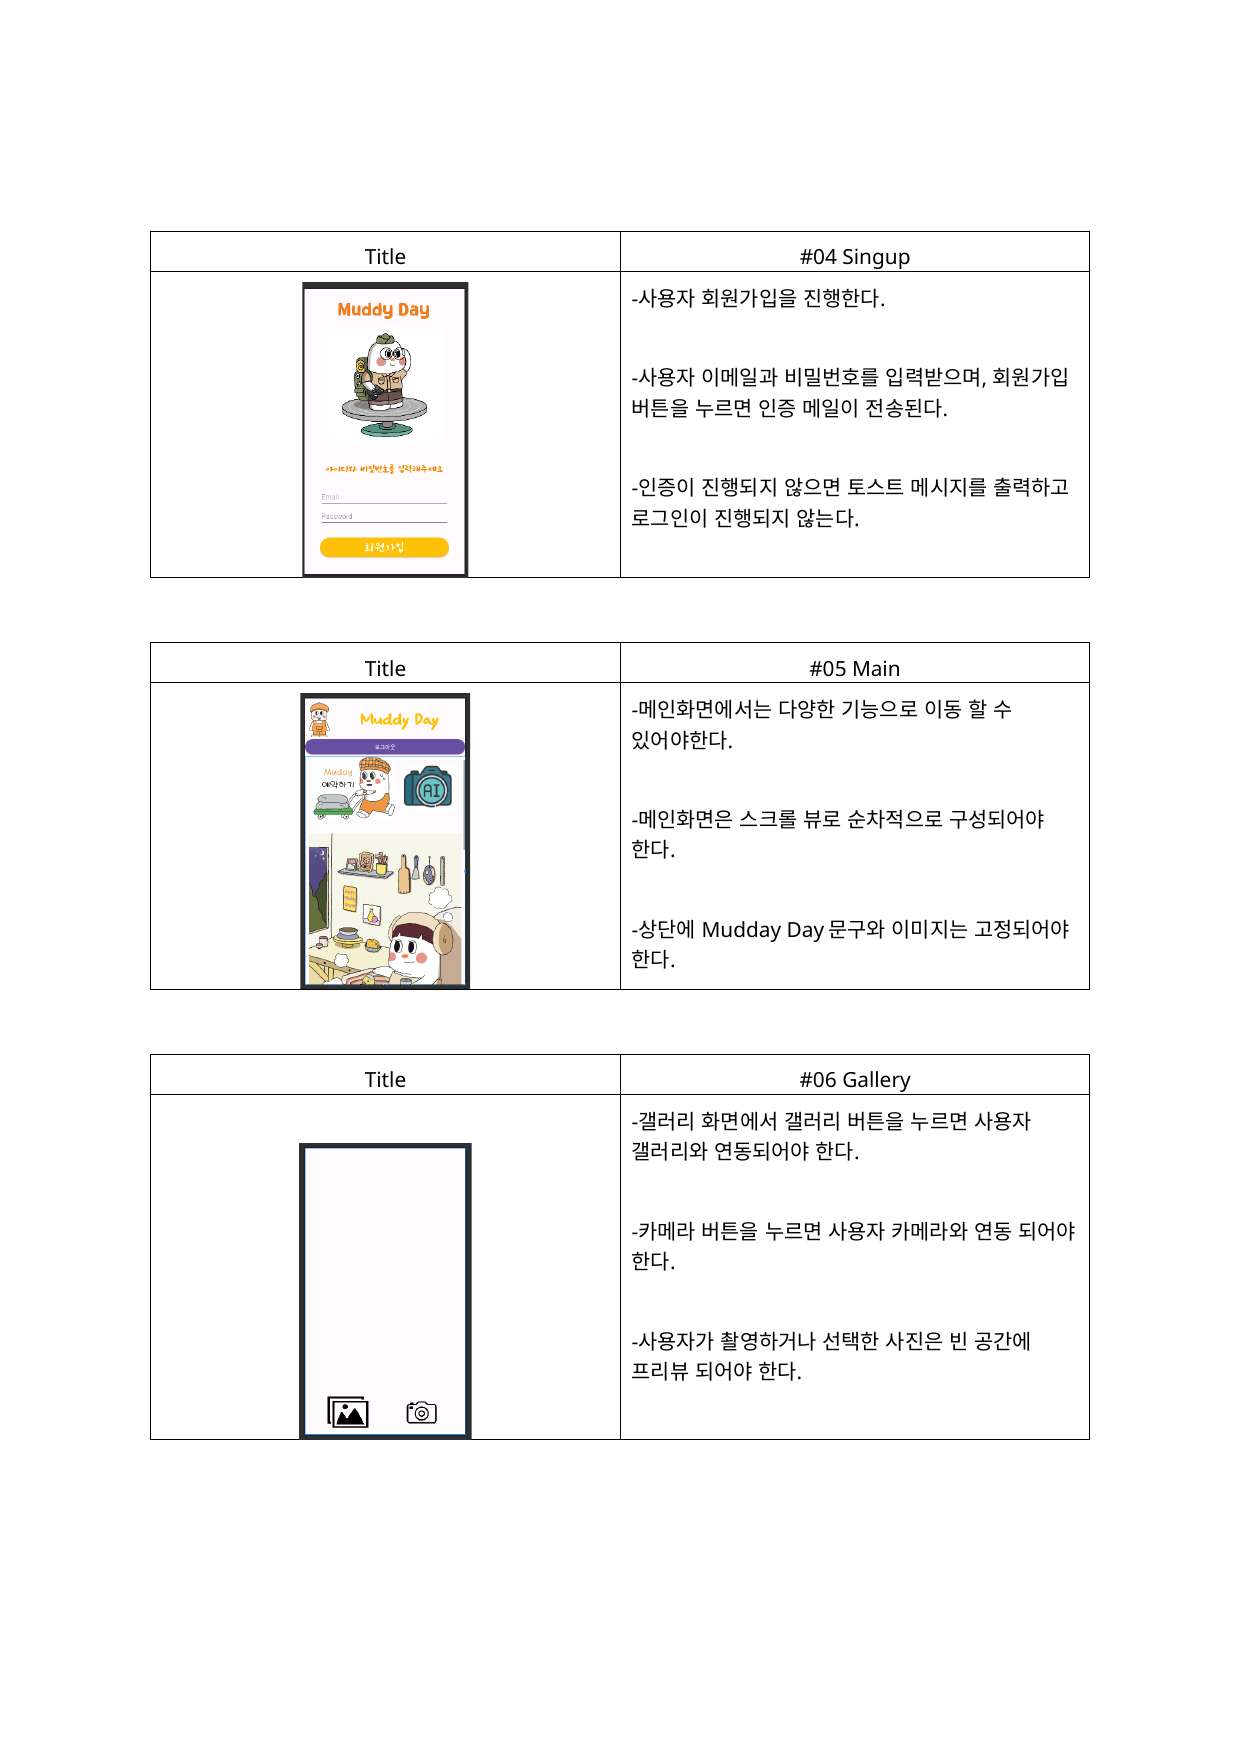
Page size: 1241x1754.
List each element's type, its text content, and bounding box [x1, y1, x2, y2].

picture [299, 1143, 472, 1440]
picture [302, 282, 469, 578]
table_header Title [151, 1055, 620, 1094]
table_header #04 Singup [621, 232, 1089, 271]
table_cell [151, 1095, 620, 1439]
table_cell [151, 272, 620, 577]
table_cell -메인화면에서는 다양한 기능으로 이동 할 수 있어야한다. -메인화면은 스크롤 뷰로 순차적으로 구성되어야 한다. -상단에 Mudday Day문구와 이미지는 고정되어야 한다. [621, 683, 1089, 989]
table_header #06 Gallery [621, 1055, 1089, 1094]
table_header #05 Main [621, 643, 1089, 682]
table_cell -갤러리 화면에서 갤러리 버튼을 누르면 사용자 갤러리와 연동되어야 한다. -카메라 버튼을 누르면 사용자 카메라와 연동 되어야 한다. -사용자가 촬영하거나 선택한 사진은 빈 공간에 프리뷰 되어야 한다. [621, 1095, 1089, 1439]
table_cell -사용자 회원가입을 진행한다. -사용자 이메일과 비밀번호를 입력받으며, 회원가입 버튼을 누르면 인증 메일이 전송된다. -인증이 진행되지 않으면 토스트 메시지를 출력하고 로그인이 진행되지 않는다. [621, 272, 1089, 577]
table_header Title [151, 232, 620, 271]
table_cell [151, 683, 620, 989]
picture [300, 693, 471, 989]
table_header Title [151, 643, 620, 682]
